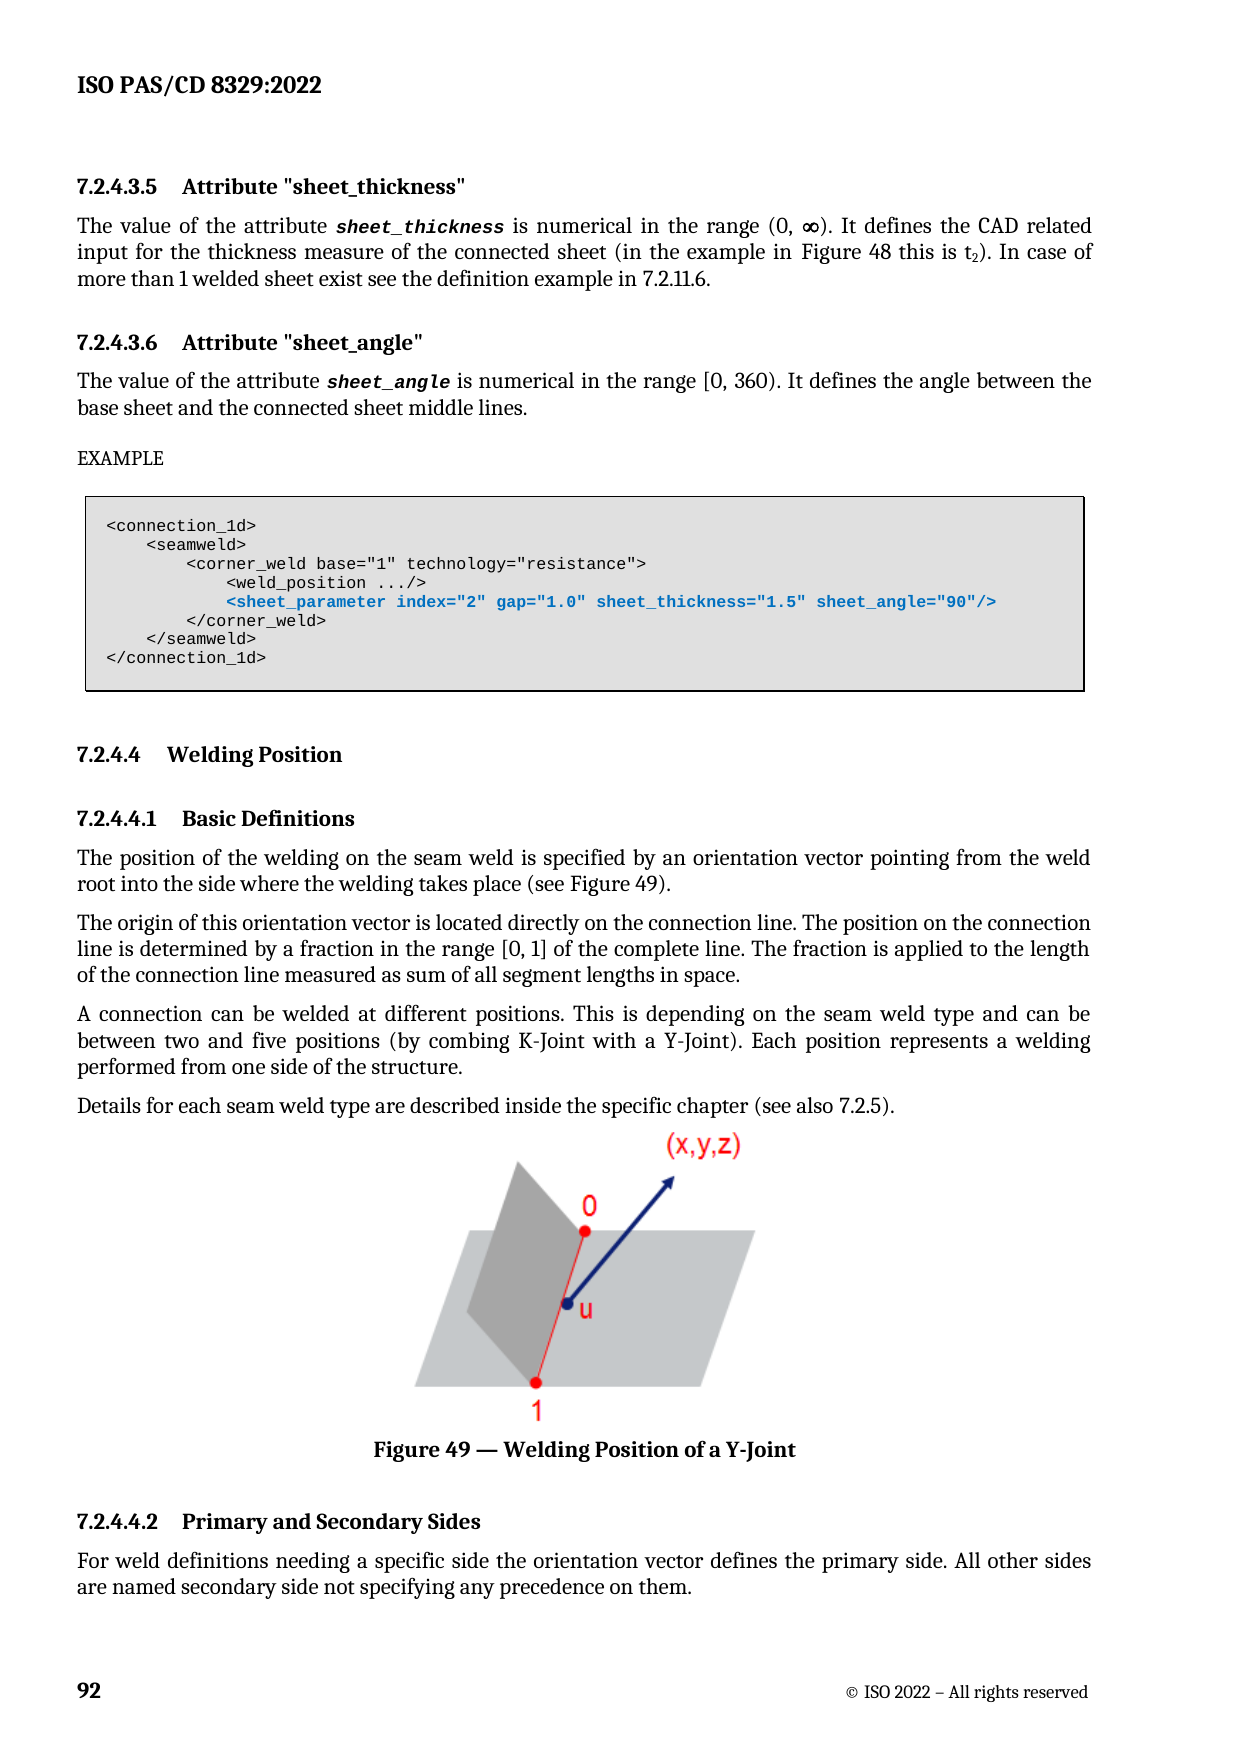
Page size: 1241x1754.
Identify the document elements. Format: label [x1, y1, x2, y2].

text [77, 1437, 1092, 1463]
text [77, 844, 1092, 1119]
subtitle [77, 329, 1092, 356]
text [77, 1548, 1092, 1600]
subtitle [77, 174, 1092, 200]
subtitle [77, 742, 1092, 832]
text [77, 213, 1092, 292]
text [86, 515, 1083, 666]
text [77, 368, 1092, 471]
picture [372, 1131, 798, 1424]
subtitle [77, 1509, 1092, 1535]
